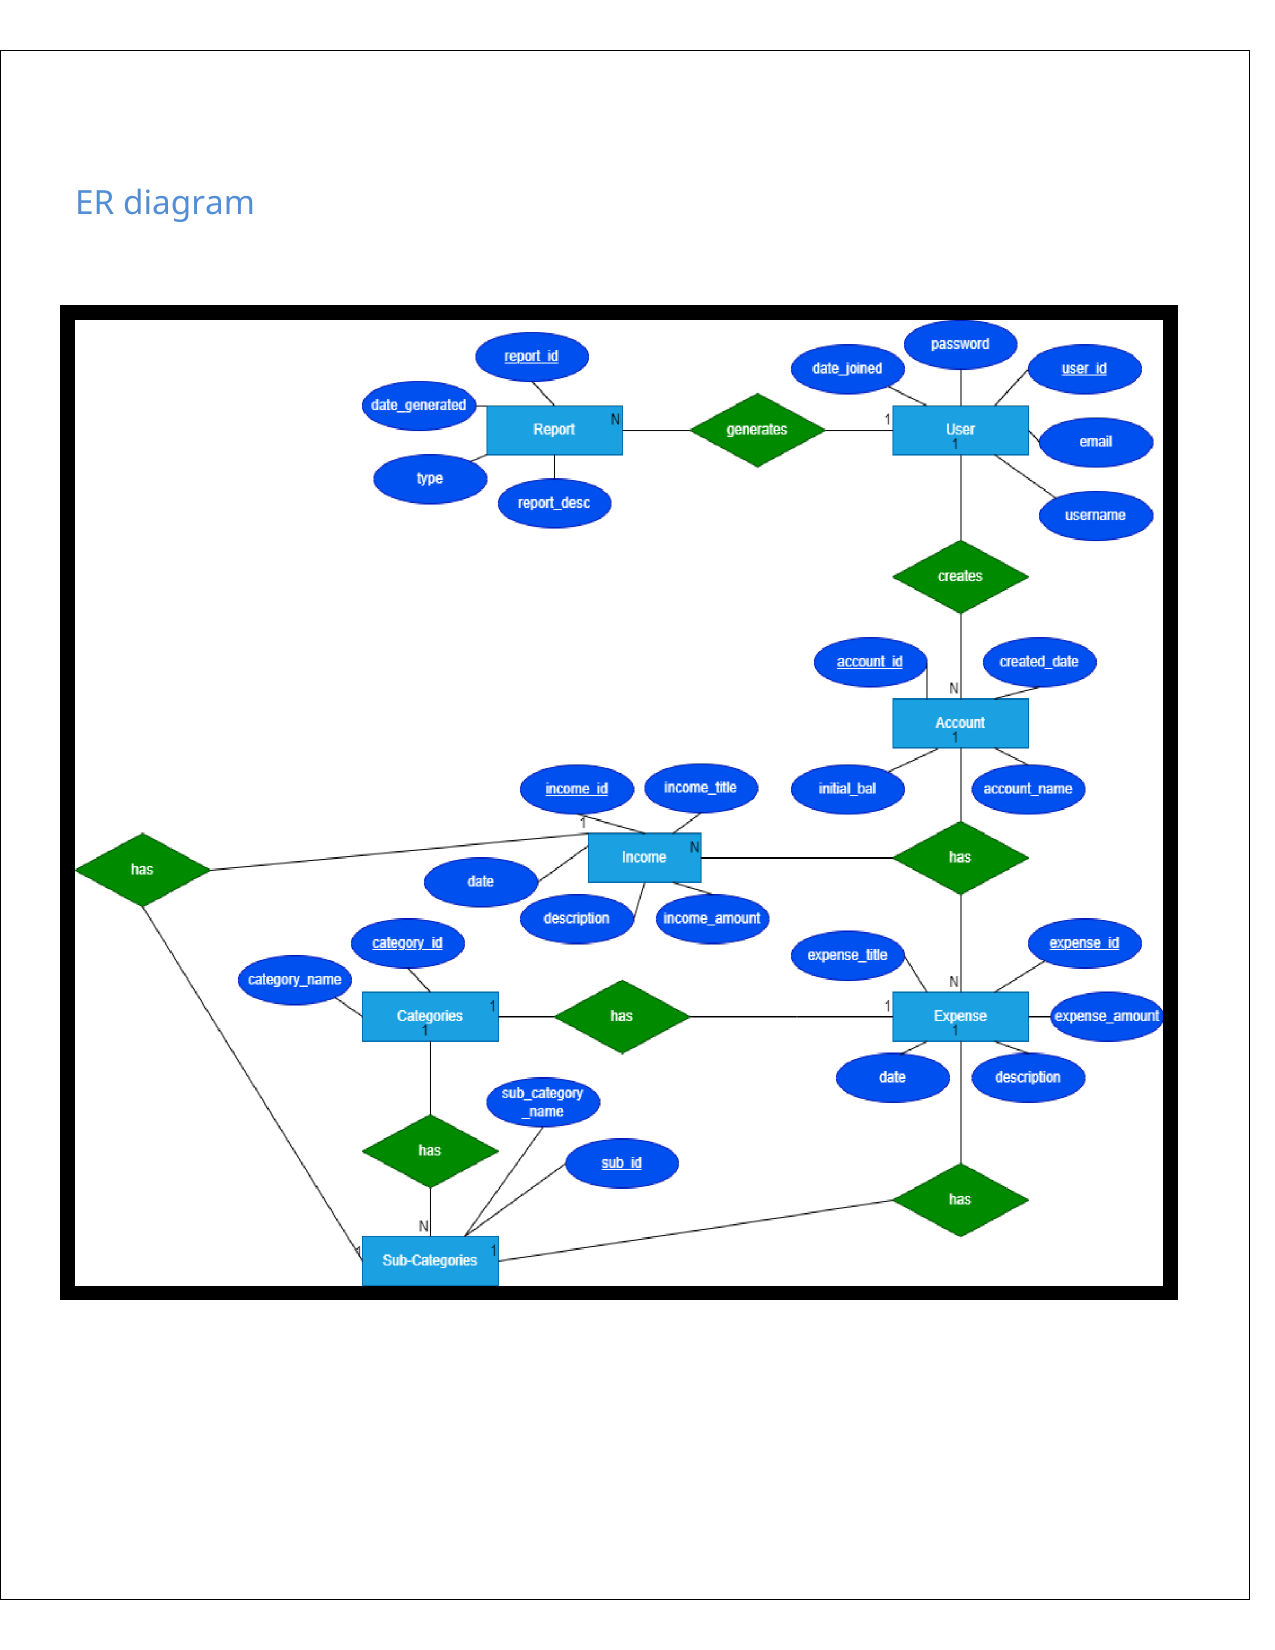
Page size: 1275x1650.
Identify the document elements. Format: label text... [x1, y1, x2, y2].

picture [75, 320, 1163, 1286]
text ER diagram [1, 178, 1249, 224]
